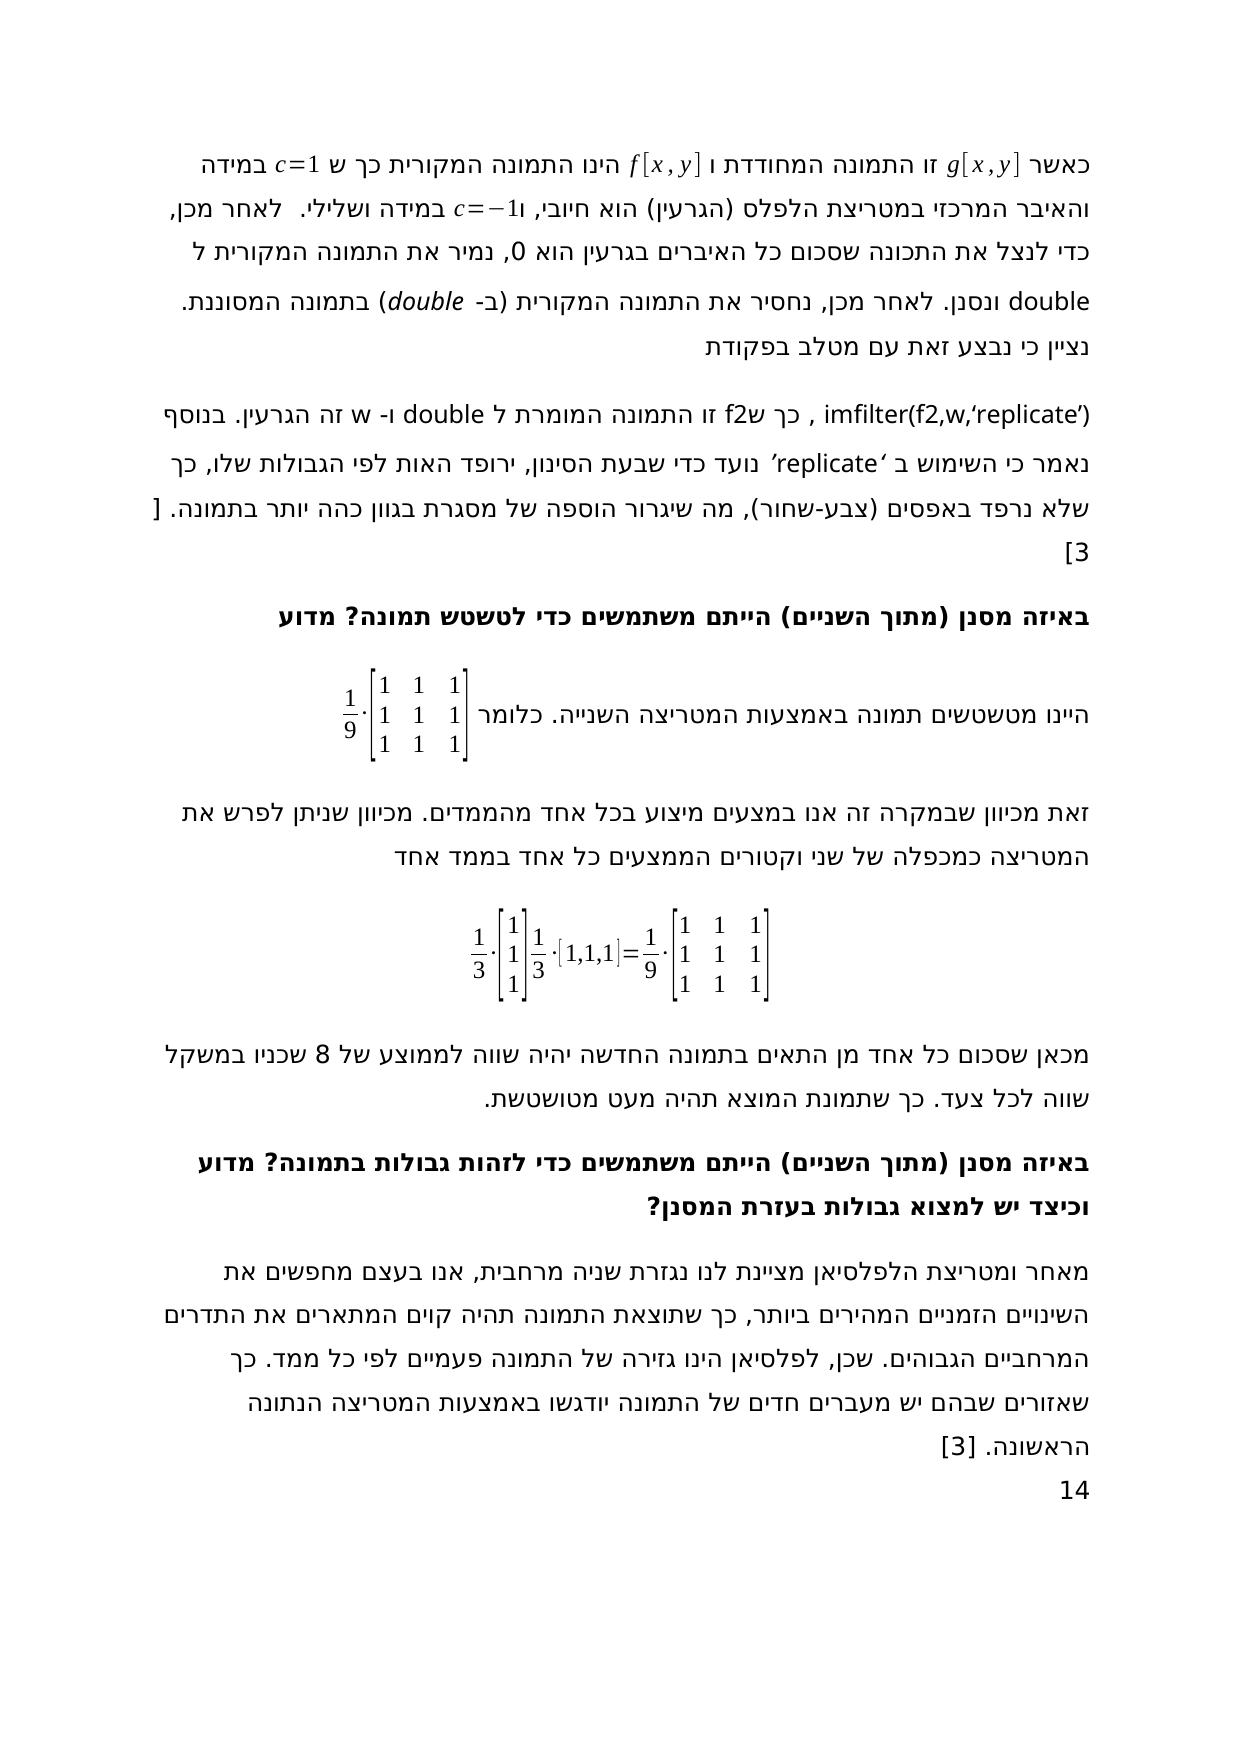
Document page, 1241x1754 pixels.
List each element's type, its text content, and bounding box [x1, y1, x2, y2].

text היינו מטשטשים תמונה באמצעות המטריצה השנייה. כלומר [150, 667, 1090, 763]
text מכאן שסכום כל אחד מן התאים בתמונה החדשה יהיה שווה לממוצע של 8 שכניו במשקל שווה לכל צעד. כך שתמונת המוצא תהיה מעט מטושטשת. [150, 1040, 1090, 1113]
text כאשר זו התמונה המחודדת ו הינו התמונה המקורית כך ש במידה והאיבר המרכזי במטריצת הלפלס (הגרעין) הוא חיובי, ו במידה ושלילי. לאחר מכן, כדי לנצל את התכונה שסכום כל האיברים בגרעין הוא 0, נמיר את התמונה המקורית ל double ונסנן. לאחר מכן, נחסיר את התמונה המקורית (ב- double) בתמונה המסוננת. נציין כי נבצע זאת עם מטלב בפקודת [150, 150, 1090, 361]
text מאחר ומטריצת הלפלסיאן מציינת לנו נגזרת שניה מרחבית, אנו בעצם מחפשים את השינויים הזמניים המהירים ביותר, כך שתוצאת התמונה תהיה קוים המתארים את התדרים המרחביים הגבוהים. שכן, לפלסיאן הינו גזירה של התמונה פעמיים לפי כל ממד. כך שאזורים שבהם יש מעברים חדים של התמונה יודגשו באמצעות המטריצה הנתונה הראשונה. [3] [150, 1257, 1090, 1461]
text imfilter(f2,w,‘replicate’) , כך שf2 זו התמונה המומרת ל double ו- w זה הגרעין. בנוסף נאמר כי השימוש ב ‘replicate’ נועד כדי שבעת הסינון, ירופד האות לפי הגבולות שלו, כך שלא נרפד באפסים (צבע-שחור), מה שיגרור הוספה של מסגרת בגוון כהה יותר בתמונה. [3] [150, 397, 1090, 567]
text באיזה מסנן (מתוך השניים) הייתם משתמשים כדי לזהות גבולות בתמונה? מדוע וכיצד יש למצוא גבולות בעזרת המסנן? [150, 1149, 1090, 1222]
text זאת מכיוון שבמקרה זה אנו במצעים מיצוע בכל אחד מהממדים. מכיוון שניתן לפרש את המטריצה כמכפלה של שני וקטורים הממצעים כל אחד בממד אחד [150, 798, 1090, 871]
text באיזה מסנן (מתוך השניים) הייתם משתמשים כדי לטשטש תמונה? מדוע [150, 602, 1090, 632]
